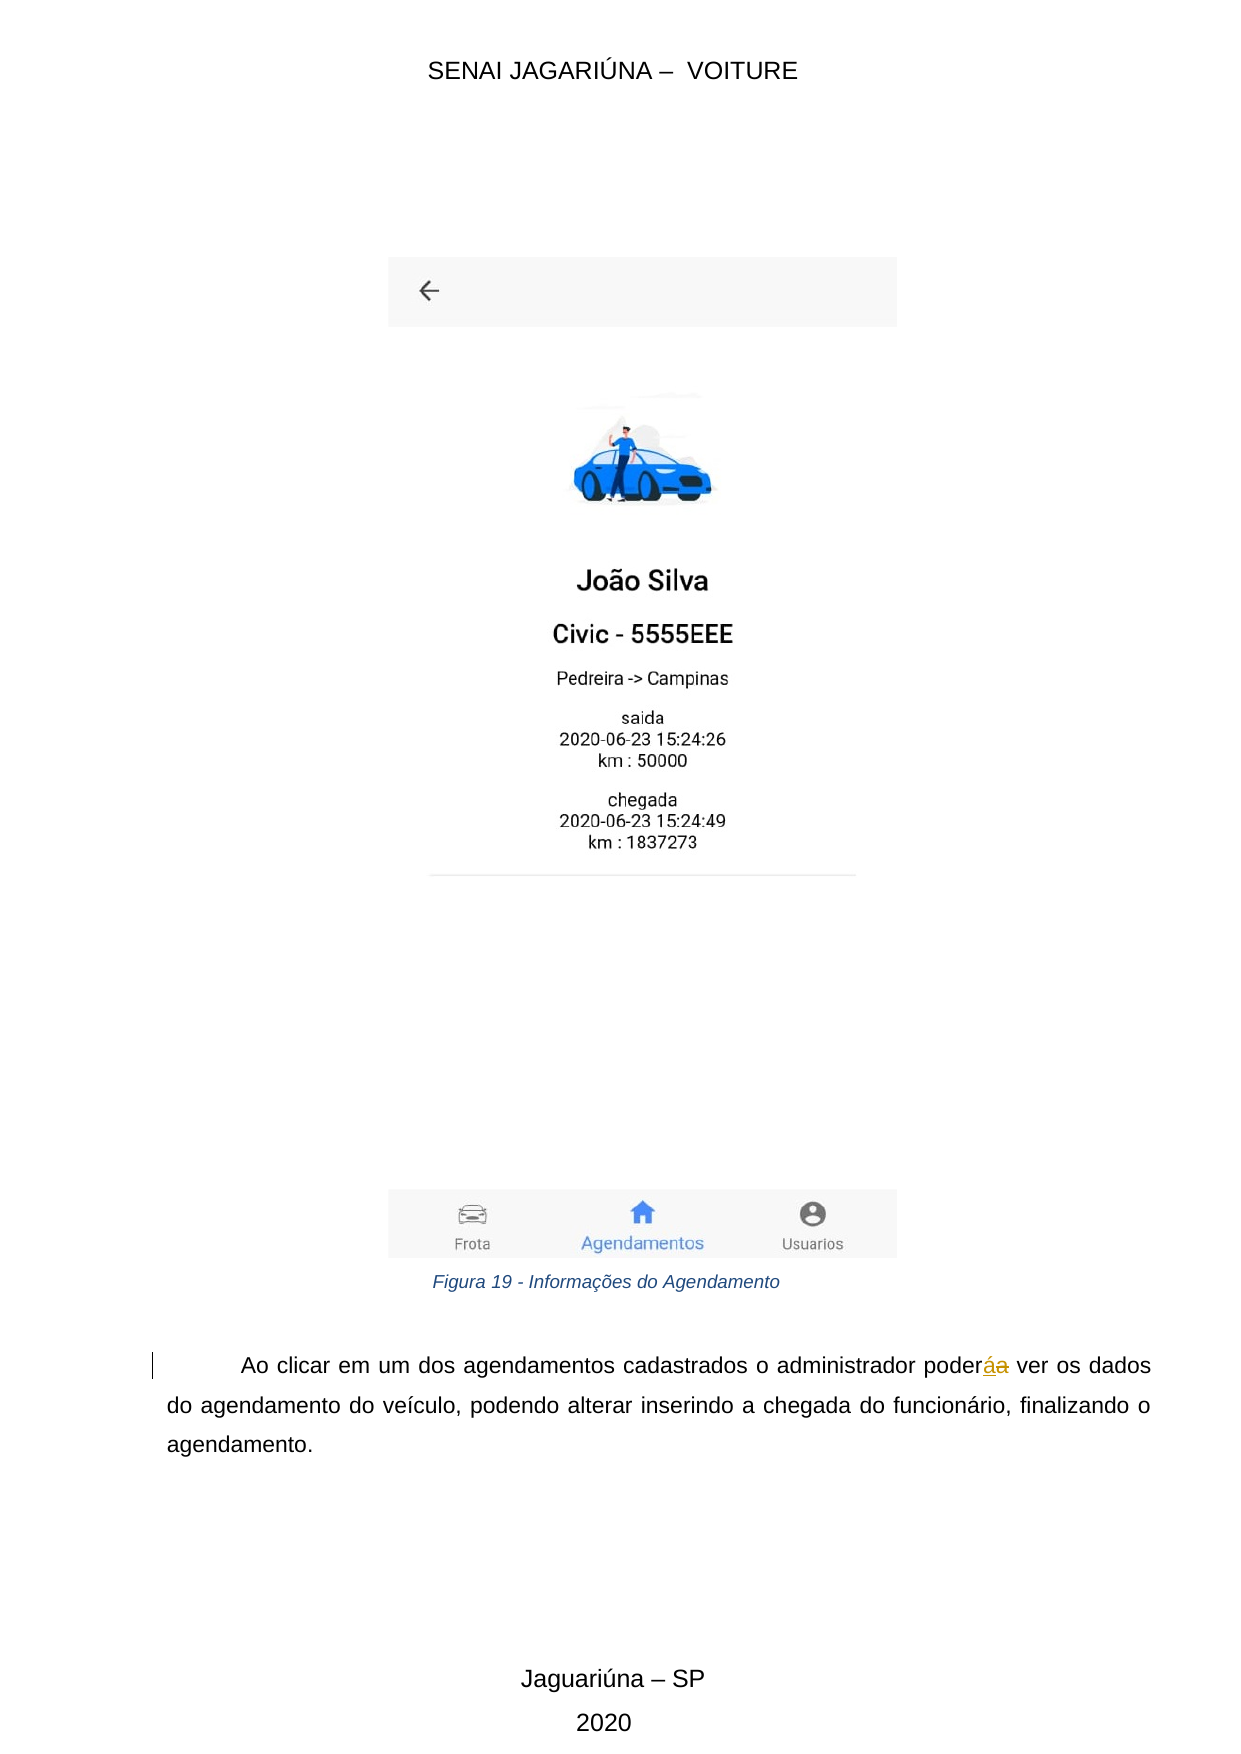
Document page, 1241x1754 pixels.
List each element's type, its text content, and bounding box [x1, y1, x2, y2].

picture [388, 257, 897, 1258]
text Ao clicar em um dos agendamentos cadastrados o administrador poder ver os dados do agendamento do veículo, podendo alterar inserindo a chegada do funcionário, finalizando o agendamento. [167, 1352, 1151, 1458]
text Figura 19 - Informações do Agendamento [167, 1270, 1151, 1292]
